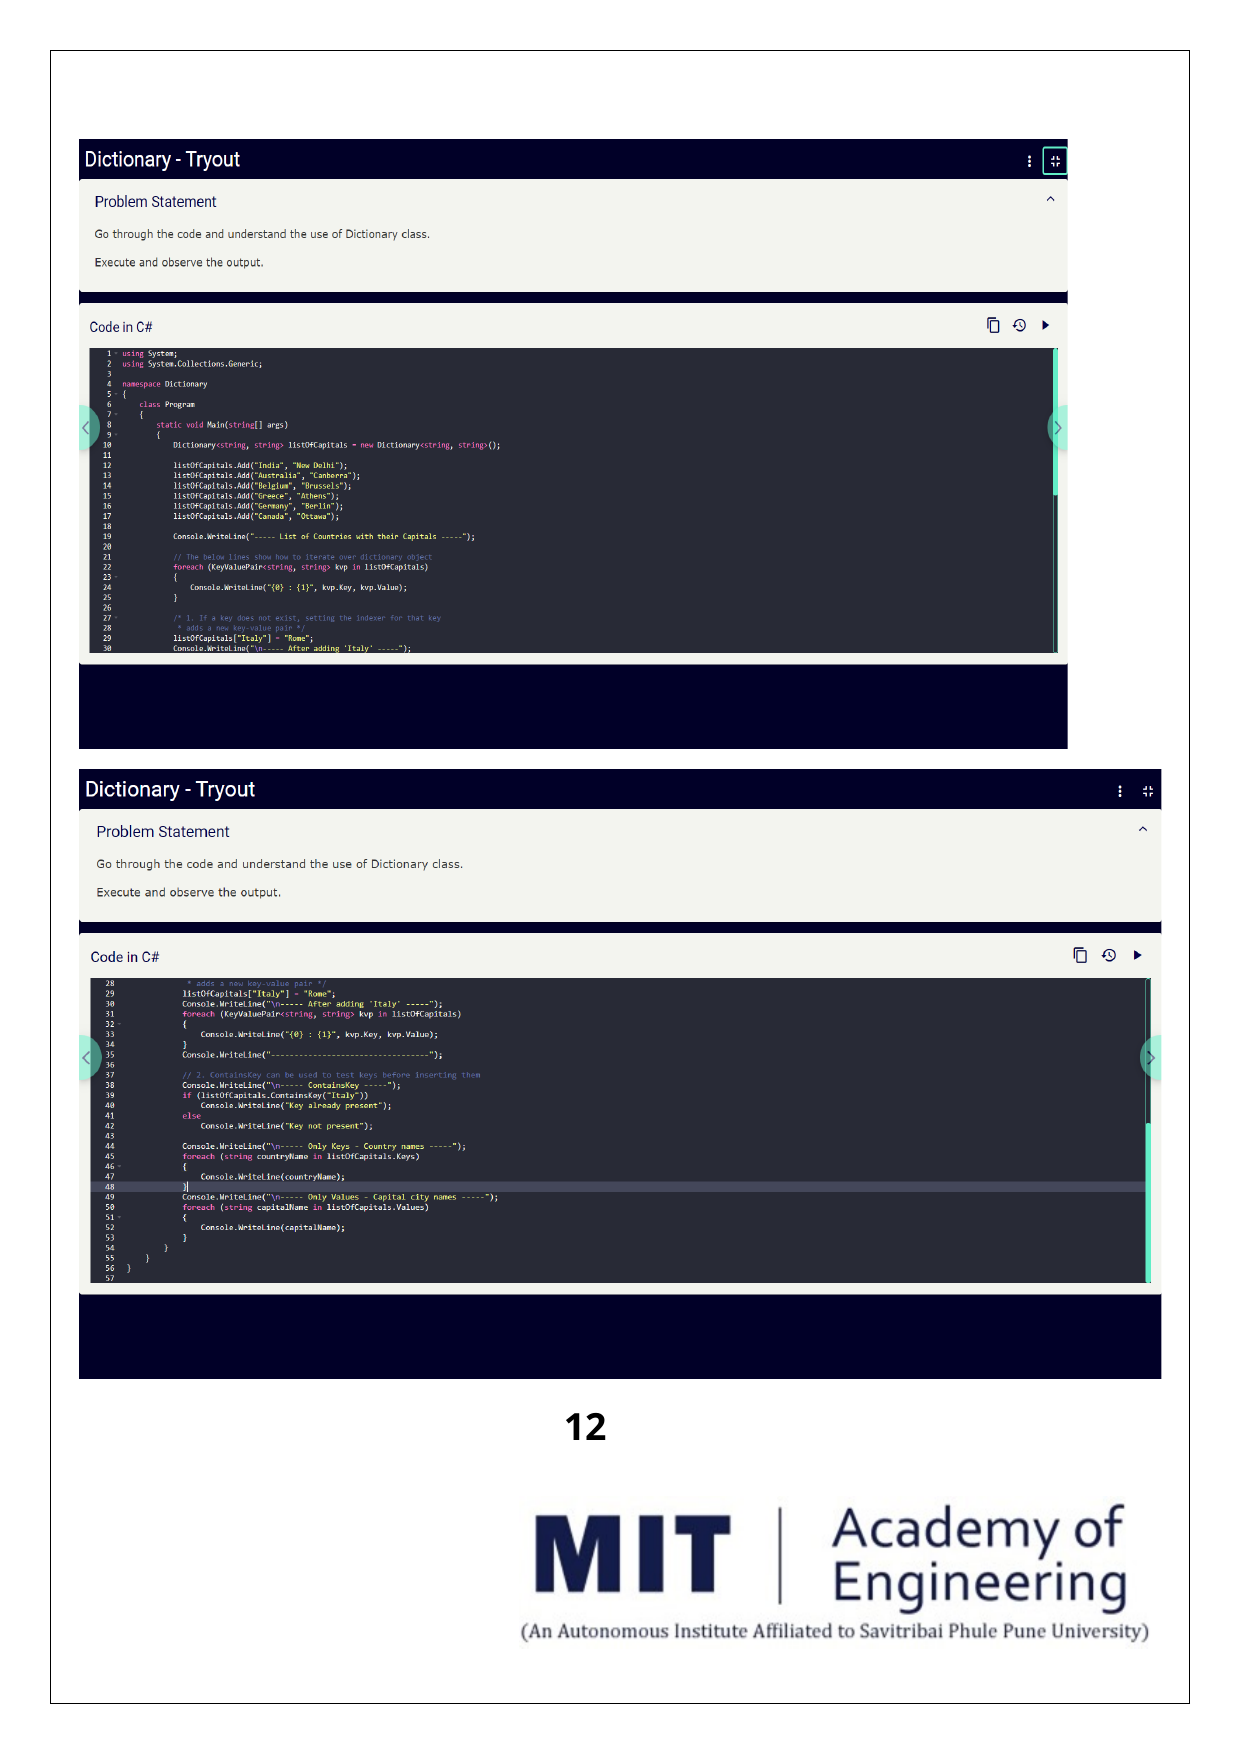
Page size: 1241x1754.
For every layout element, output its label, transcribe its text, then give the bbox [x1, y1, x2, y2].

text 12 [79, 1400, 1091, 1451]
picture [79, 769, 1162, 1379]
picture [79, 139, 1068, 749]
picture [519, 1496, 1151, 1649]
